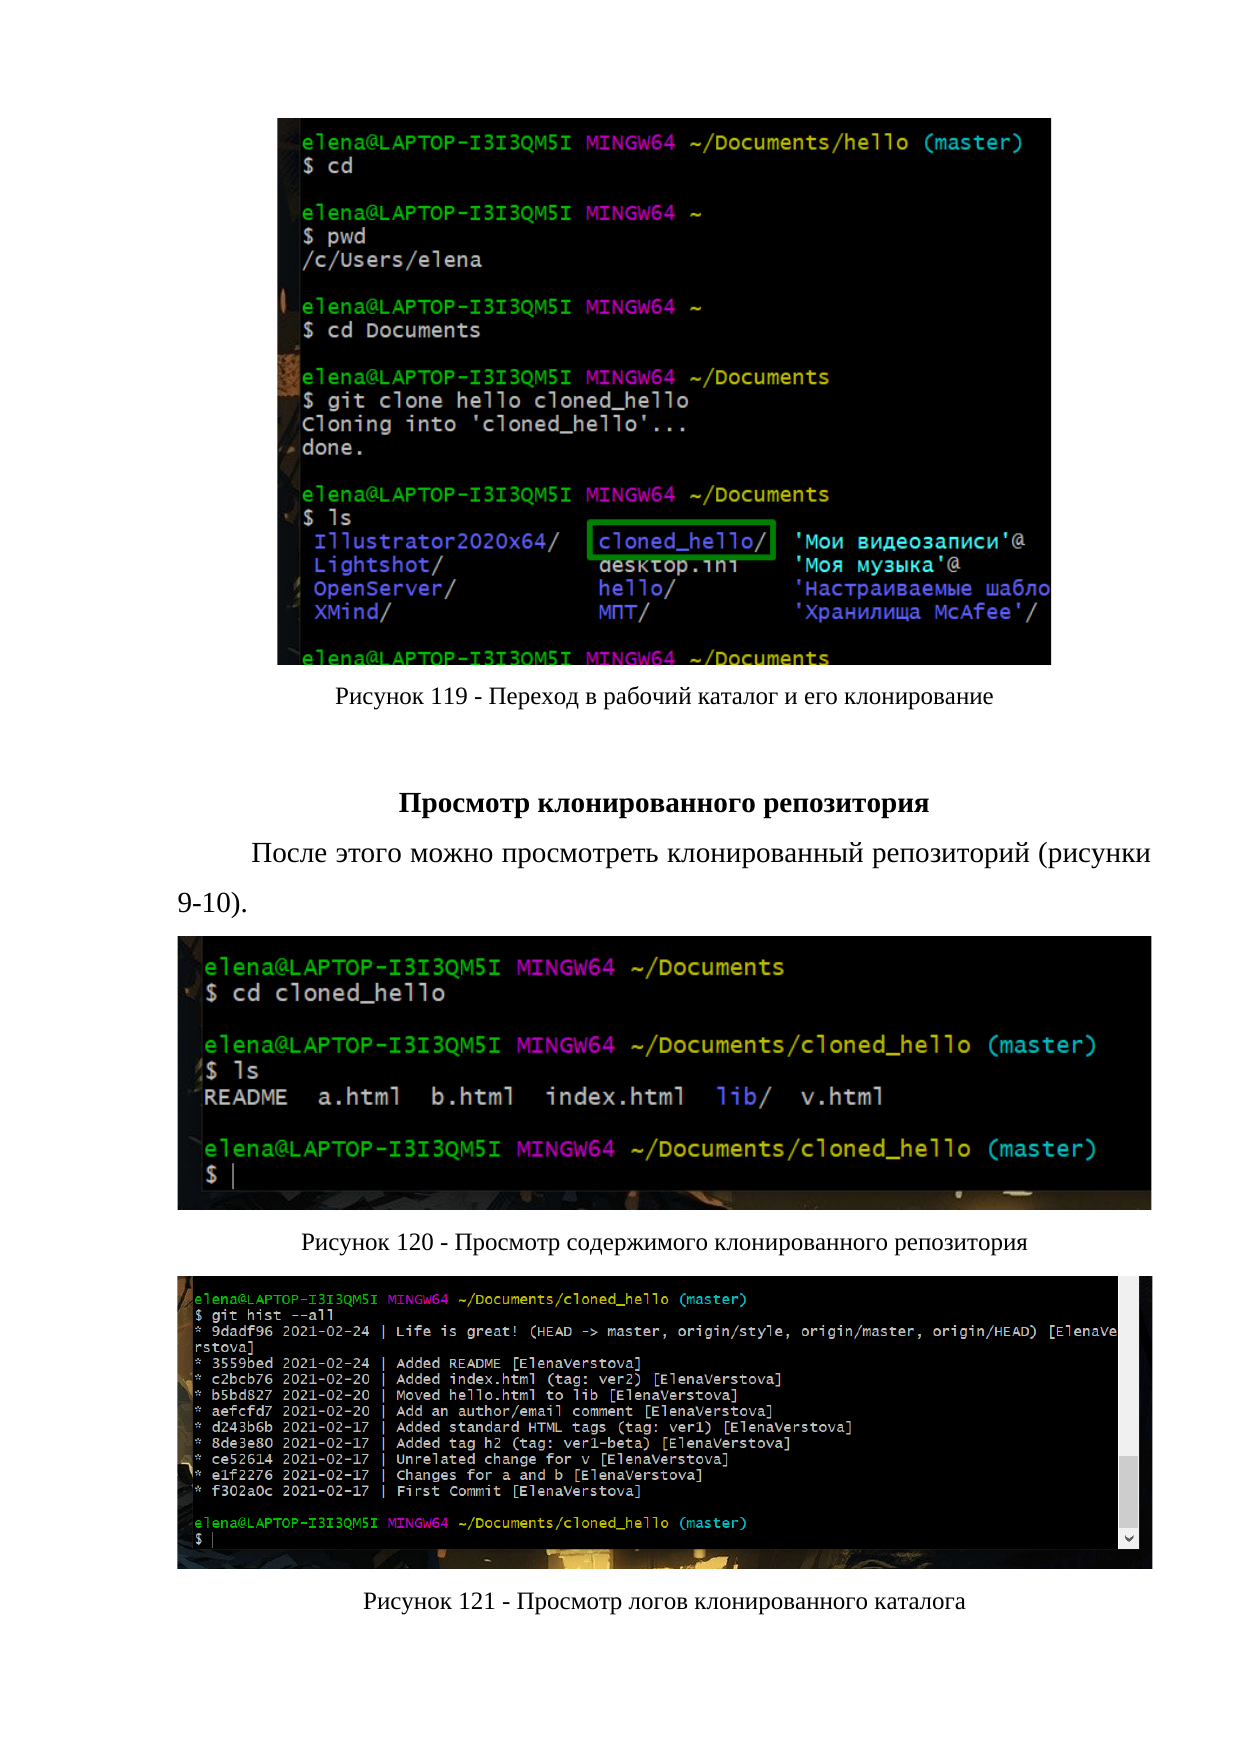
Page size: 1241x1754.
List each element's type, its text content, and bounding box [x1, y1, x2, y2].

text После этого можно просмотреть клонированный репозиторий (рисунки 9-10). [177, 835, 1152, 919]
text Рисунок 121 - Просмотр логов клонированного каталога [177, 1586, 1152, 1614]
text Рисунок 120 - Просмотр содержимого клонированного репозитория [177, 1227, 1152, 1255]
picture [177, 936, 1152, 1210]
picture [277, 118, 1052, 665]
picture [177, 1276, 1153, 1569]
subtitle Просмотр клонированного репозитория [177, 785, 1152, 818]
text Рисунок 119 - Переход в рабочий каталог и его клонирование [177, 681, 1152, 710]
